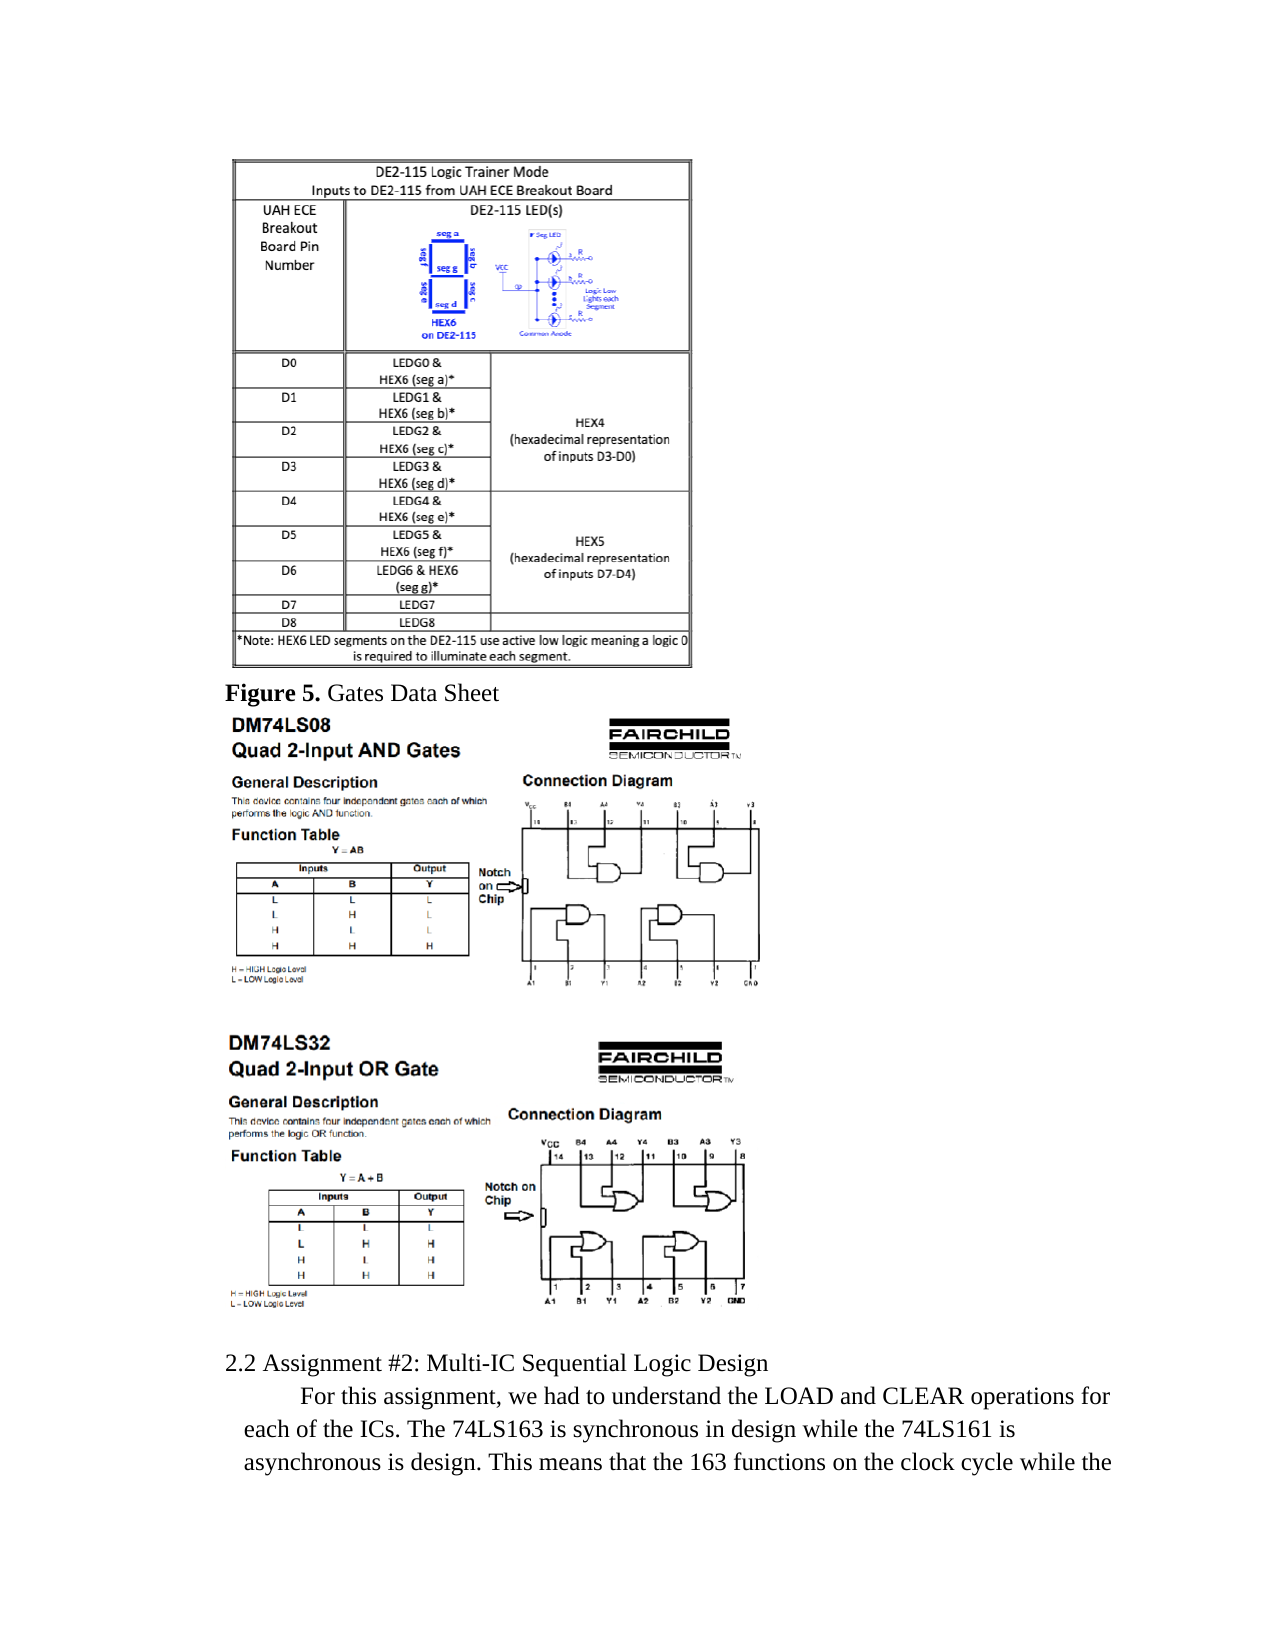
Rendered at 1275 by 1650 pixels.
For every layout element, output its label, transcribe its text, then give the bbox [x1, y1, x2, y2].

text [225, 1381, 1125, 1476]
text 2.2 Assignment #2: Multi-IC Sequential Logic Design [225, 1348, 1125, 1377]
text Figure 5. Gates Data Sheet [225, 678, 1125, 707]
picture [225, 711, 766, 1311]
picture [225, 150, 696, 675]
